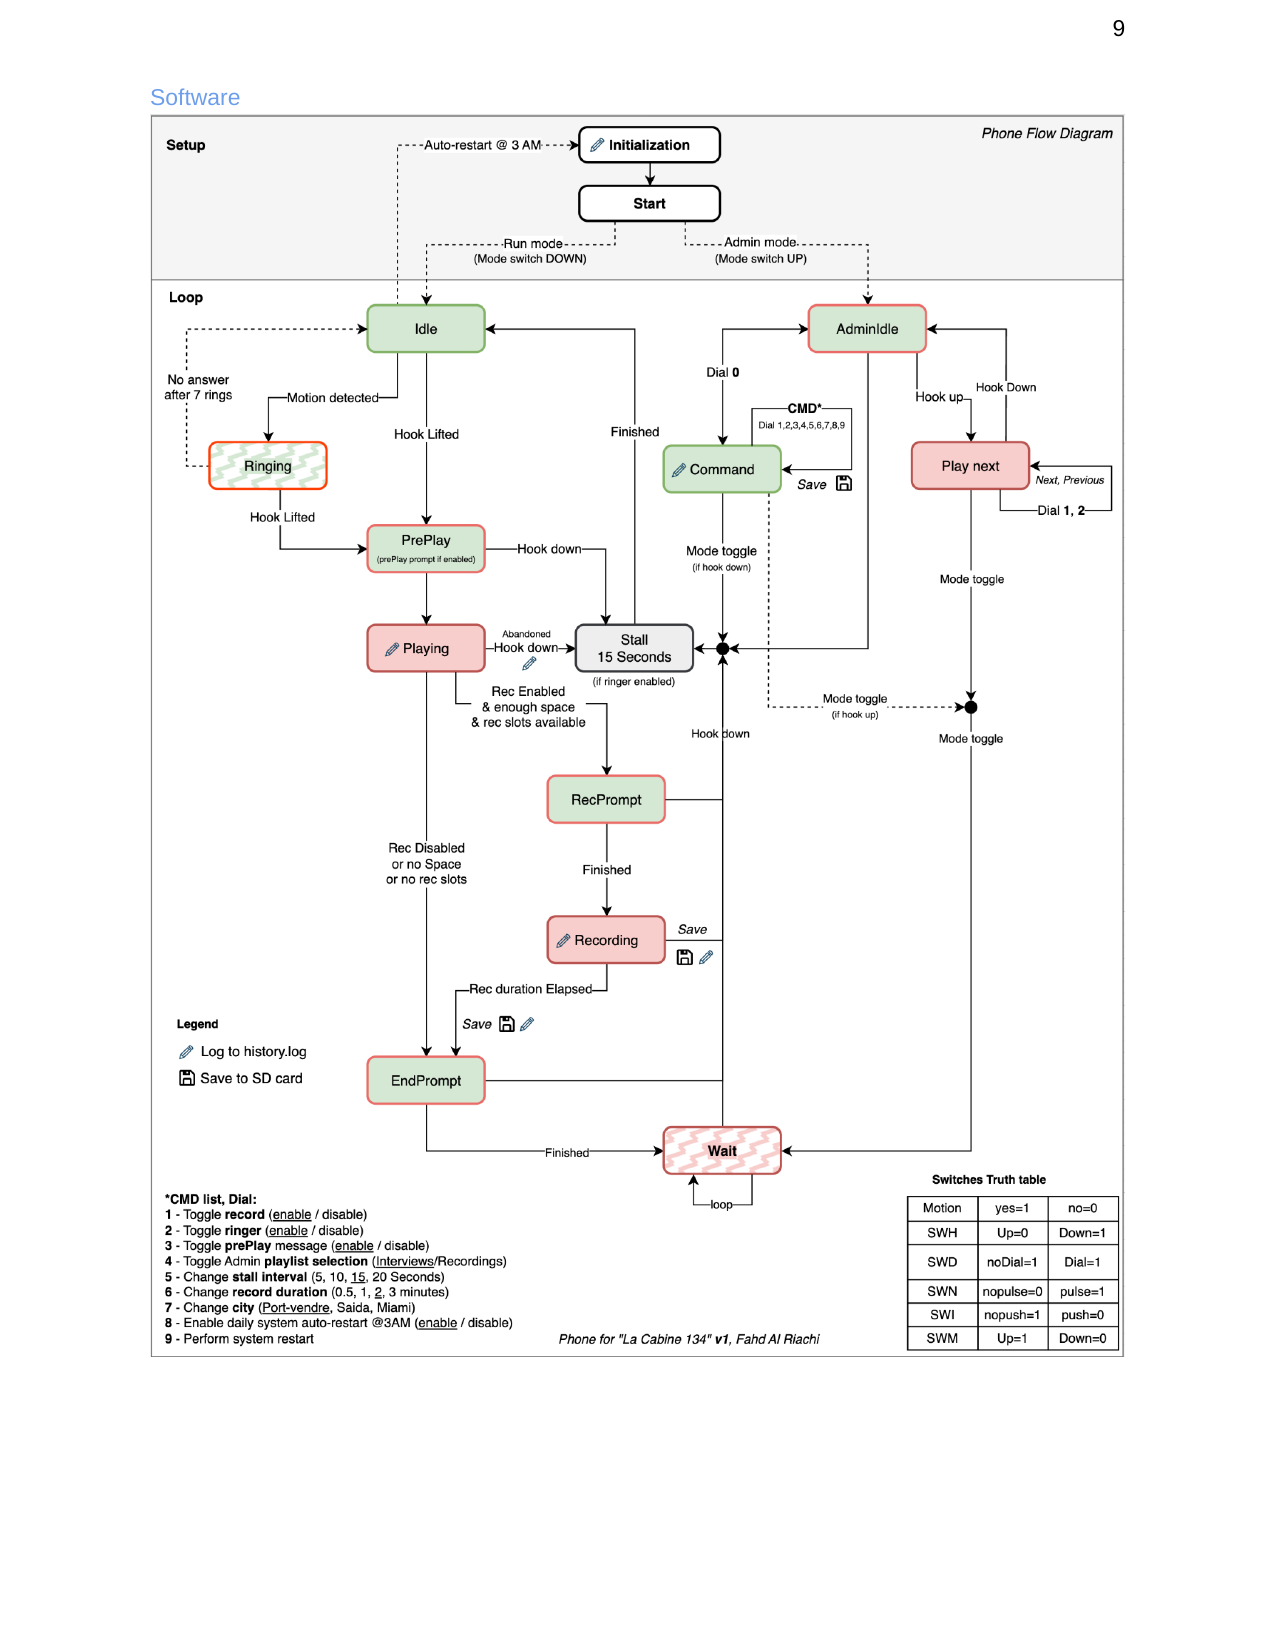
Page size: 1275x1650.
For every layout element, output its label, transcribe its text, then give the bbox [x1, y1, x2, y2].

subtitle Software [150, 84, 1125, 111]
picture [150, 114, 1125, 1357]
